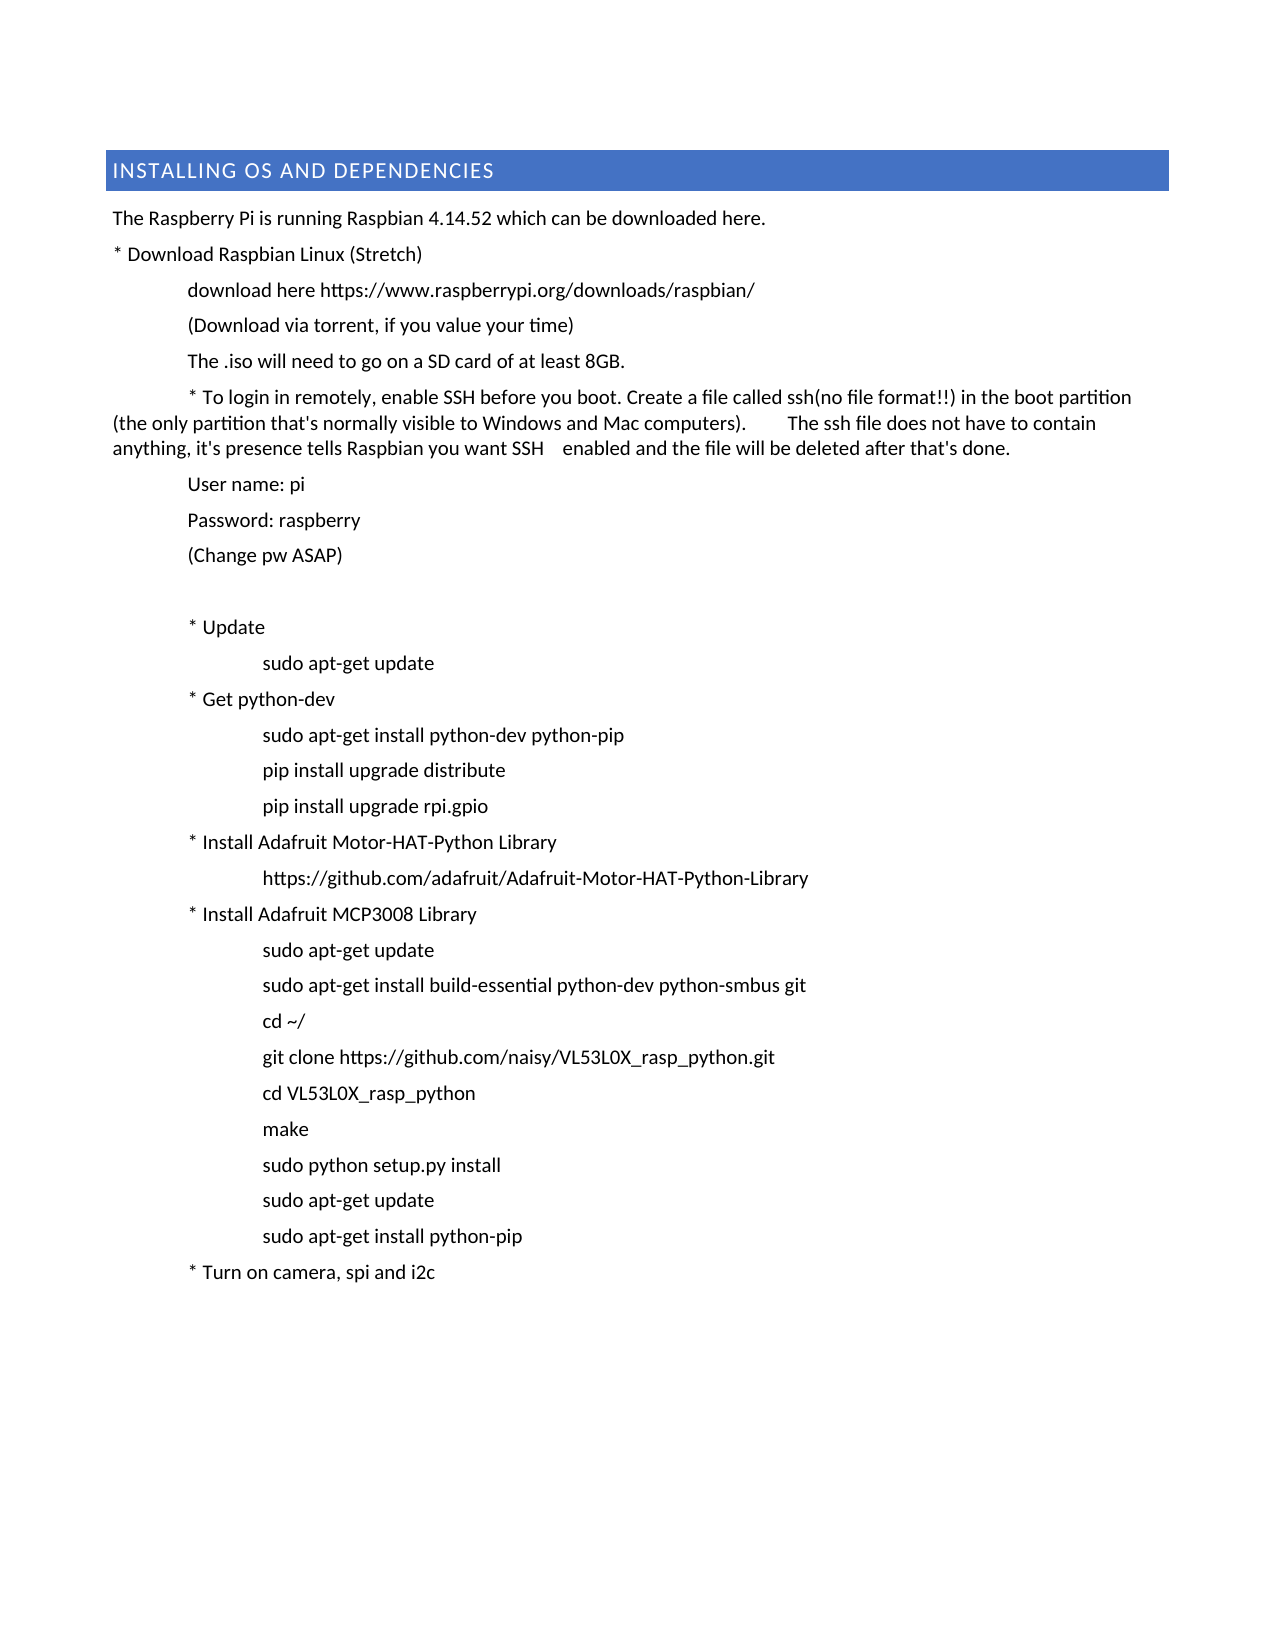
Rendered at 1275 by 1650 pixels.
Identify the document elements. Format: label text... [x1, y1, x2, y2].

text The Raspberry Pi is running Raspbian 4.14.52 which can be downloaded here. [112, 205, 1163, 231]
text * Install Adafruit MCP3008 Library [112, 901, 1163, 926]
subtitle Installing OS and dependencies [113, 156, 1163, 184]
text User name: pi [112, 471, 1163, 496]
text make [112, 1116, 1163, 1141]
text sudo apt-get update [112, 1188, 1163, 1213]
text sudo apt-get install build-essential python-dev python-smbus git [112, 973, 1163, 998]
text sudo python setup.py install [112, 1152, 1163, 1177]
text sudo apt-get update [112, 937, 1163, 962]
text (Change pw ASAP) [112, 543, 1163, 568]
text pip install upgrade rpi.gpio [112, 793, 1163, 819]
text sudo apt-get install python-dev python-pip [112, 722, 1163, 747]
text * Turn on camera, spi and i2c [112, 1259, 1163, 1285]
text sudo apt-get install python-pip [112, 1223, 1163, 1249]
text * To login in remotely, enable SSH before you boot. Create a file called ssh(no file format!!) in the boot partition (the only partition that's normally visible to Windows and Mac computers). The ssh file does not have to contain anything, it's presence tells Raspbian you want SSH enabled and the file will be deleted after that's done. [112, 384, 1163, 461]
text pip install upgrade distribute [112, 758, 1163, 783]
text * Download Raspbian Linux (Stretch) [112, 241, 1163, 266]
text * Get python-dev [112, 686, 1163, 711]
text The .iso will need to go on a SD card of at least 8GB. [112, 348, 1163, 374]
text * Update [112, 614, 1163, 640]
text sudo apt-get update [112, 650, 1163, 676]
text git clone https://github.com/naisy/VL53L0X_rasp_python.git [112, 1044, 1163, 1070]
text cd ~/ [112, 1008, 1163, 1034]
text cd VL53L0X_rasp_python [112, 1080, 1163, 1106]
text download here https://www.raspberrypi.org/downloads/raspbian/ [112, 277, 1163, 302]
text (Download via torrent, if you value your time) [112, 313, 1163, 338]
text * Install Adafruit Motor-HAT-Python Library [112, 829, 1163, 855]
text https://github.com/adafruit/Adafruit-Motor-HAT-Python-Library [112, 865, 1163, 891]
text Password: raspberry [112, 507, 1163, 532]
